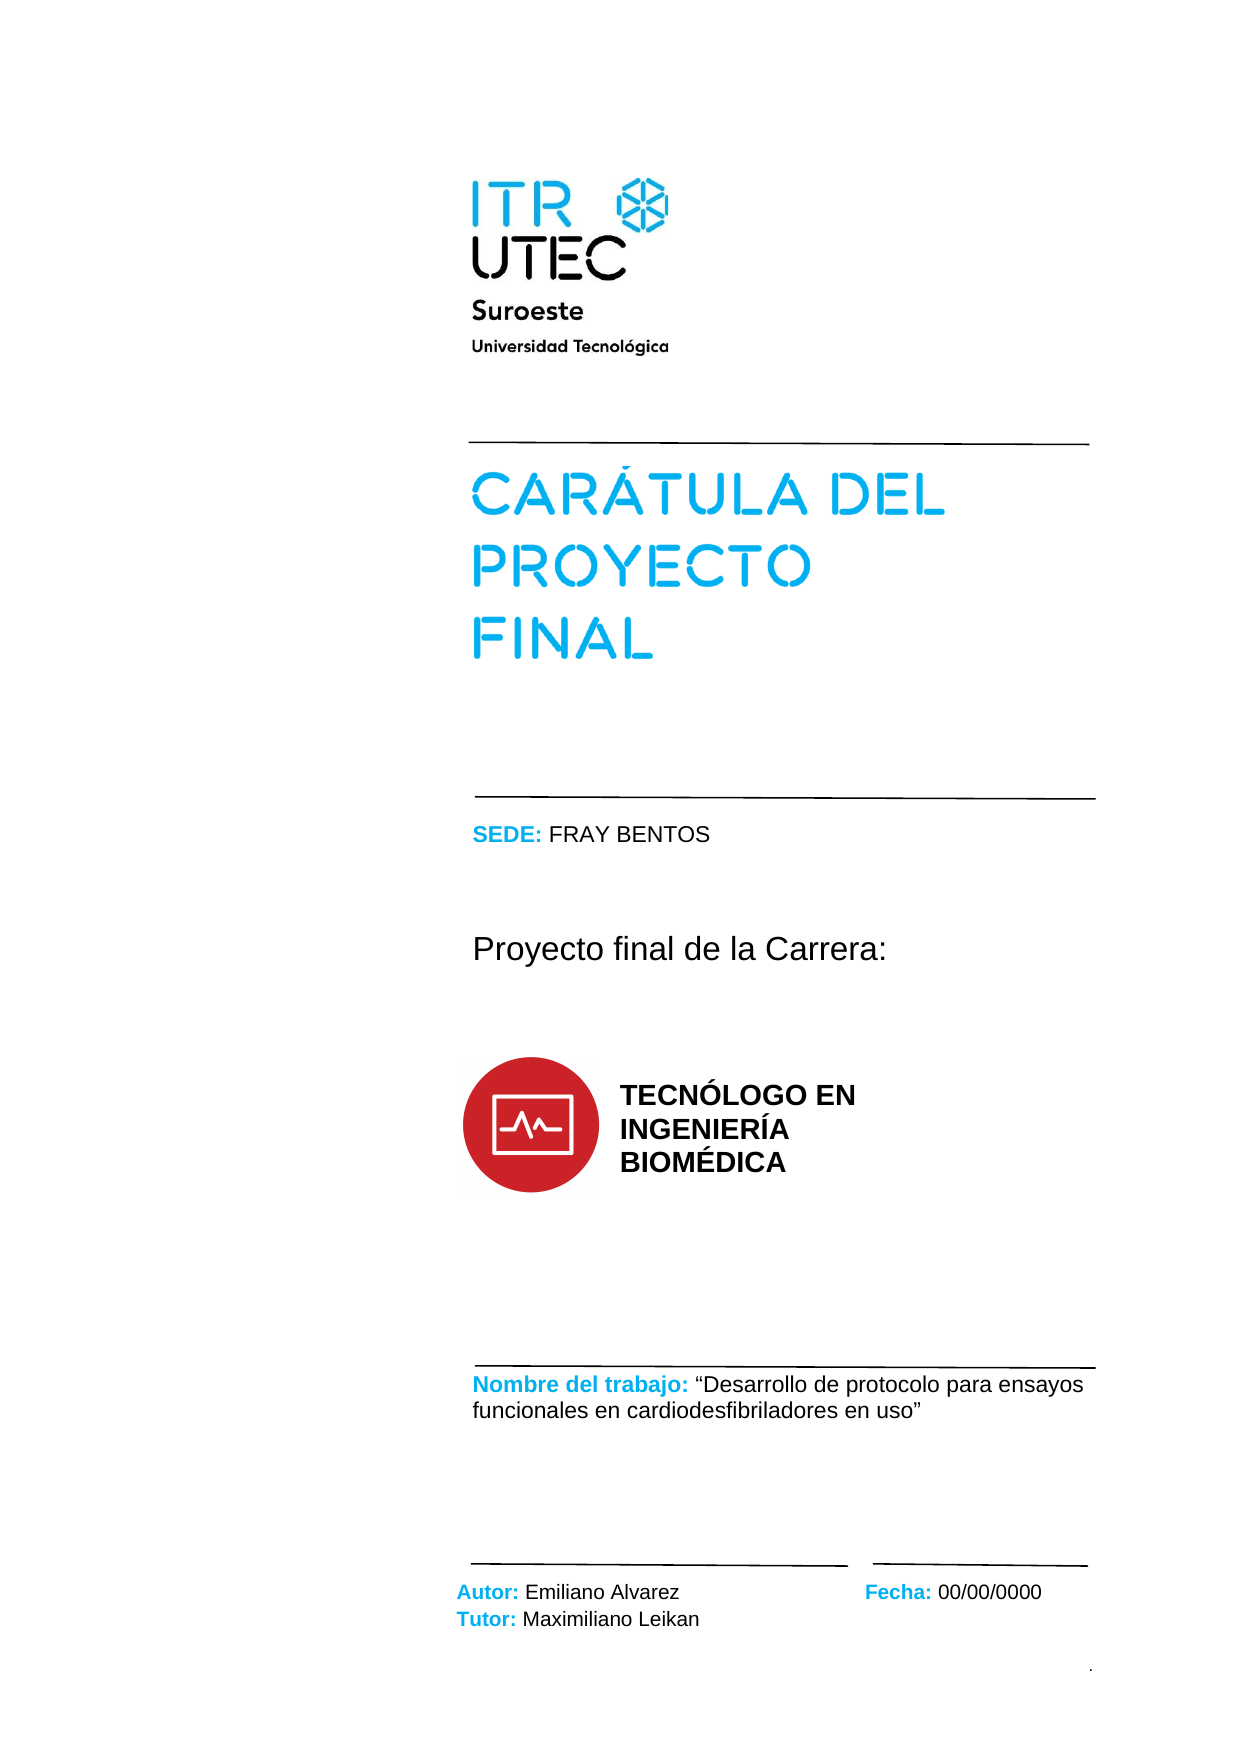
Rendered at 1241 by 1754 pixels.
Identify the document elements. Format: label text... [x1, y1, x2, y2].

text INGENIERÍA [600, 1112, 1093, 1145]
text TECNÓLOGO EN [600, 1078, 1093, 1112]
picture [472, 178, 669, 356]
text BIOMÉDICA [600, 1145, 1093, 1179]
text Nombre del trabajo: “Desarrollo de protocolo para ensayos funcionales en cardiodesfibriladores en uso” [472, 1371, 1093, 1424]
picture [461, 1056, 600, 1194]
picture [467, 466, 951, 673]
text SEDE: FRAY BENTOS [472, 821, 1093, 847]
text Proyecto final de la Carrera: [472, 929, 1093, 968]
